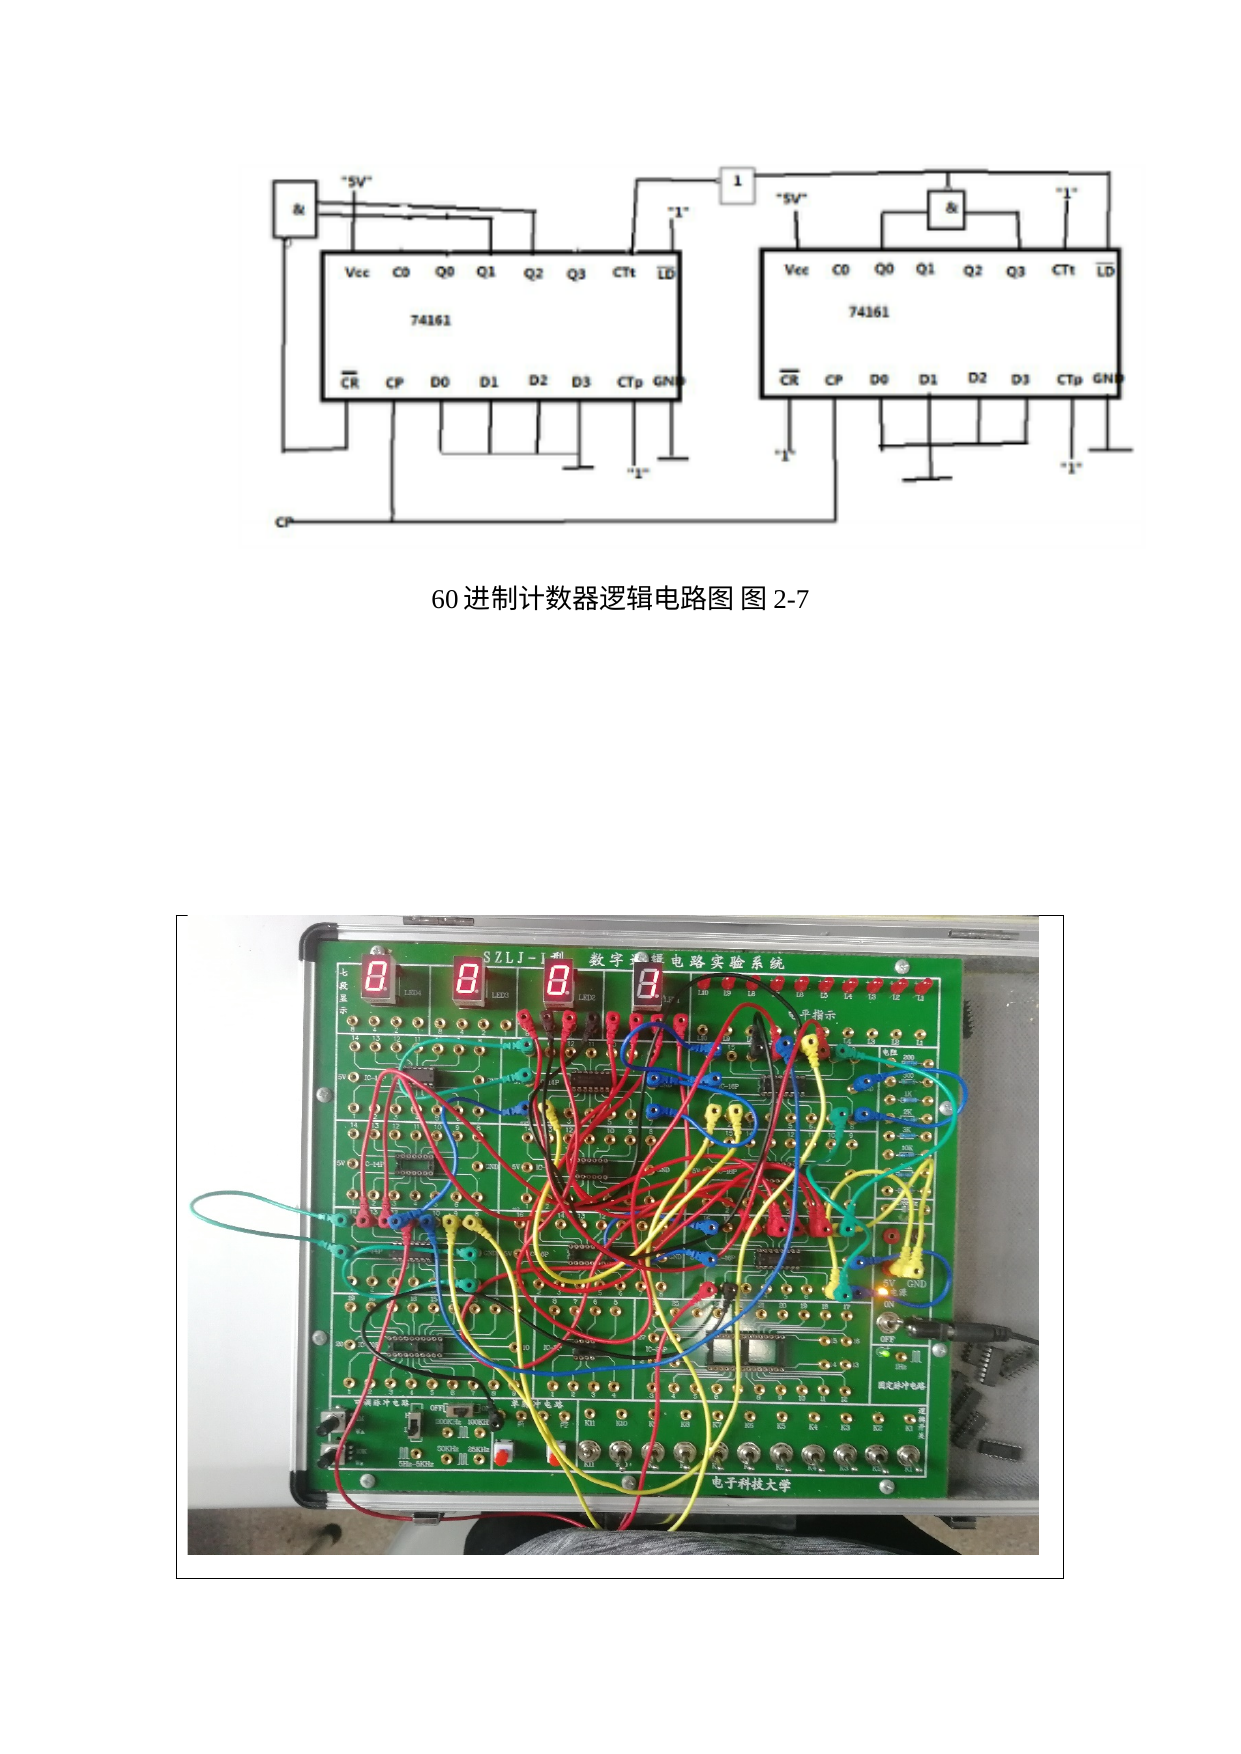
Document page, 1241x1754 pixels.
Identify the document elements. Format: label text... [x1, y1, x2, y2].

picture [231, 162, 1164, 549]
picture [187, 915, 1039, 1555]
table_header [177, 916, 1063, 1578]
text 60进制计数器逻辑电路图 图2-7 [187, 564, 1053, 629]
